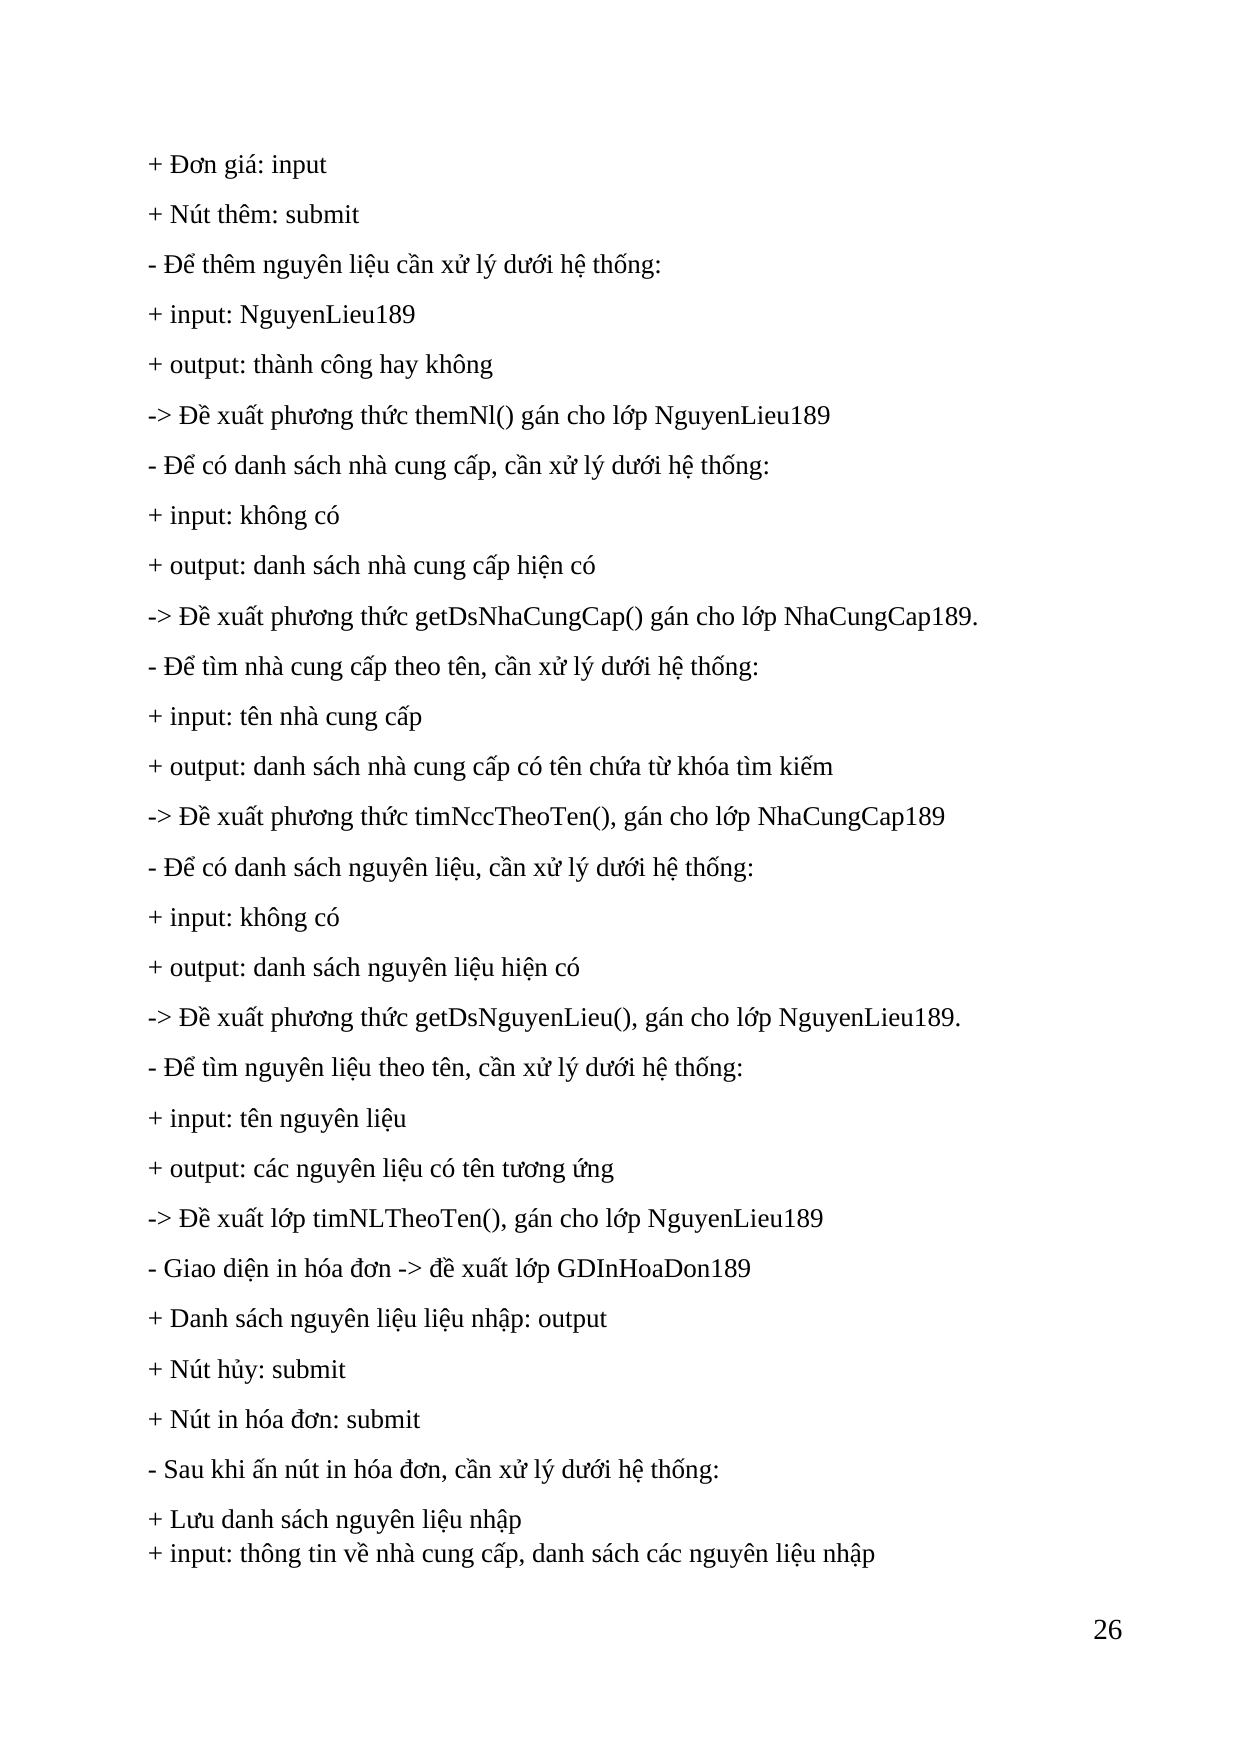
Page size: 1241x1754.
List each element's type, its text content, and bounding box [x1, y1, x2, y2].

text + Lưu danh sách nguyên liệu nhập + input: thông tin về nhà cung cấp, danh sách các nguyên liệu nhập [148, 1503, 1122, 1568]
text -> Đề xuất phương thức getDsNhaCungCap() gán cho lớp NhaCungCap189. [148, 599, 1122, 631]
text - Để có danh sách nhà cung cấp, cần xử lý dưới hệ thống: [148, 449, 1122, 480]
text - Để tìm nhà cung cấp theo tên, cần xử lý dưới hệ thống: [148, 650, 1122, 681]
text - Để tìm nguyên liệu theo tên, cần xử lý dưới hệ thống: [148, 1051, 1122, 1083]
text + Nút in hóa đơn: submit [148, 1403, 1122, 1434]
text + Nút hủy: submit [148, 1353, 1122, 1384]
text - Để thêm nguyên liệu cần xử lý dưới hệ thống: [148, 248, 1122, 279]
text + Đơn giá: input [148, 148, 1122, 179]
text -> Đề xuất phương thức themNl() gán cho lớp NguyenLieu189 [148, 399, 1122, 430]
text + input: không có [148, 901, 1122, 932]
text + input: NguyenLieu189 [148, 298, 1122, 329]
text + output: danh sách nhà cung cấp hiện có [148, 549, 1122, 581]
text + input: không có [148, 499, 1122, 530]
text + output: các nguyên liệu có tên tương ứng [148, 1152, 1122, 1183]
text + output: thành công hay không [148, 348, 1122, 380]
text + Nút thêm: submit [148, 198, 1122, 229]
text + input: tên nhà cung cấp [148, 700, 1122, 731]
text -> Đề xuất phương thức getDsNguyenLieu(), gán cho lớp NguyenLieu189. [148, 1001, 1122, 1032]
text + input: tên nguyên liệu [148, 1102, 1122, 1133]
text -> Đề xuất phương thức timNccTheoTen(), gán cho lớp NhaCungCap189 [148, 800, 1122, 832]
text - Giao diện in hóa đơn -> đề xuất lớp GDInHoaDon189 [148, 1252, 1122, 1283]
text + Danh sách nguyên liệu liệu nhập: output [148, 1302, 1122, 1334]
text - Sau khi ấn nút in hóa đơn, cần xử lý dưới hệ thống: [148, 1453, 1122, 1484]
text - Để có danh sách nguyên liệu, cần xử lý dưới hệ thống: [148, 851, 1122, 882]
text + output: danh sách nguyên liệu hiện có [148, 951, 1122, 982]
text -> Đề xuất lớp timNLTheoTen(), gán cho lớp NguyenLieu189 [148, 1202, 1122, 1233]
text + output: danh sách nhà cung cấp có tên chứa từ khóa tìm kiếm [148, 750, 1122, 781]
